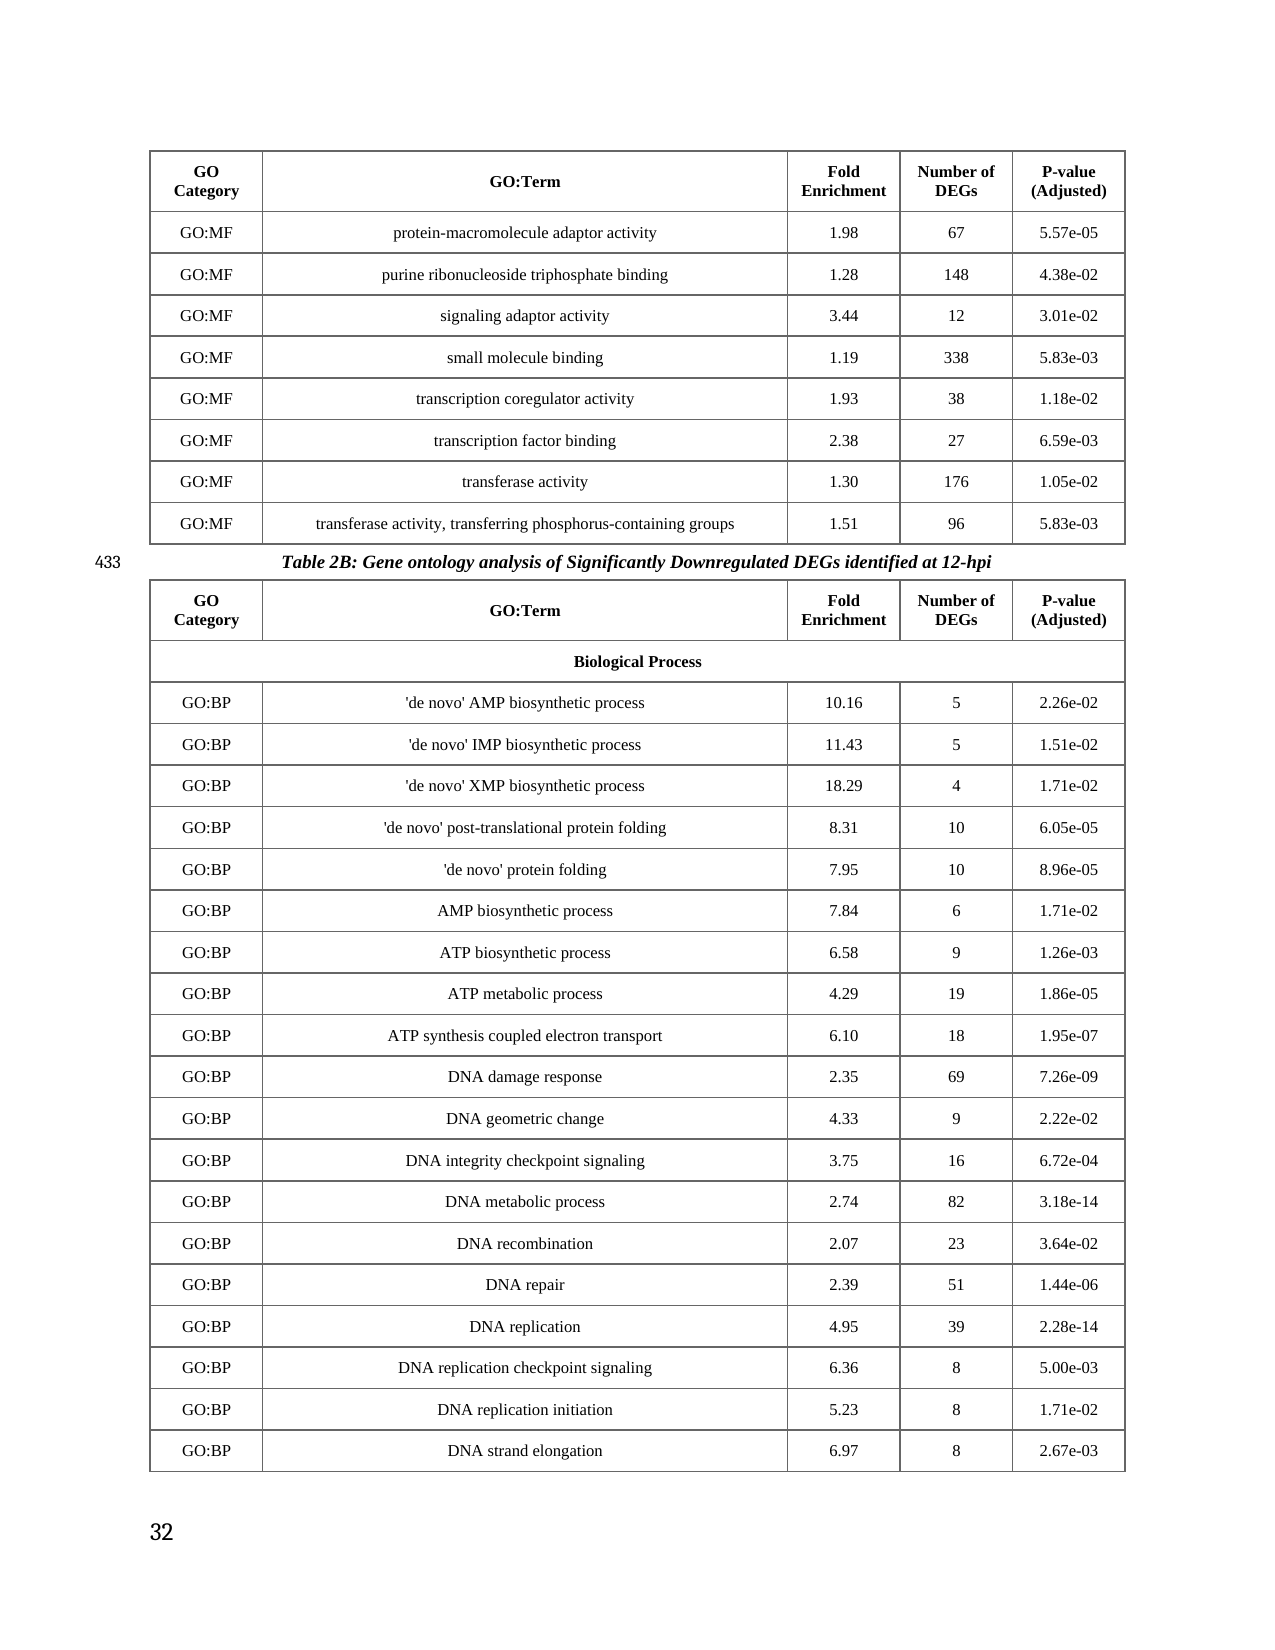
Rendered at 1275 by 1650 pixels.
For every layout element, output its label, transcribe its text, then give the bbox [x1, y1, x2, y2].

table_cell DNA replication [263, 1306, 787, 1346]
table_cell 1.44e-06 [1013, 1265, 1124, 1304]
table_cell transcription coregulator activity [263, 379, 787, 418]
table_cell DNA repair [263, 1265, 787, 1304]
table_cell GO:MF [151, 420, 262, 460]
table_cell 1.71e-02 [1013, 766, 1124, 806]
table_cell GO:MF [151, 254, 262, 294]
table_cell 4.95 [788, 1306, 899, 1346]
table_cell 'de novo' protein folding [263, 849, 787, 889]
table_cell 2.67e-03 [1013, 1431, 1124, 1471]
table_cell DNA recombination [263, 1223, 787, 1263]
table_cell 5.23 [788, 1389, 899, 1429]
table_cell 338 [901, 337, 1012, 377]
table_cell 5.83e-03 [1013, 337, 1124, 377]
table_cell 18 [901, 1015, 1012, 1055]
table_header GO:Term [263, 581, 787, 639]
table_cell DNA metabolic process [263, 1182, 787, 1221]
table_cell 6.59e-03 [1013, 420, 1124, 460]
table_cell 39 [901, 1306, 1012, 1346]
table_cell 10.16 [788, 683, 899, 723]
table_cell transferase activity, transferring phosphorus-containing groups [263, 503, 787, 543]
table_cell DNA geometric change [263, 1098, 787, 1138]
table_cell 6.36 [788, 1348, 899, 1388]
table_cell GO:BP [151, 683, 262, 723]
table_cell 6.58 [788, 932, 899, 972]
table_cell 23 [901, 1223, 1012, 1263]
table_cell 1.51 [788, 503, 899, 543]
table_cell ATP metabolic process [263, 974, 787, 1014]
table_cell GO:MF [151, 462, 262, 502]
table_cell GO:BP [151, 932, 262, 972]
table_cell 8 [901, 1431, 1012, 1471]
table_cell GO:BP [151, 1140, 262, 1180]
table_cell 1.86e-05 [1013, 974, 1124, 1014]
table_cell purine ribonucleoside triphosphate binding [263, 254, 787, 294]
table_cell 11.43 [788, 724, 899, 764]
table_cell 1.28 [788, 254, 899, 294]
table_cell transcription factor binding [263, 420, 787, 460]
table_cell GO:BP [151, 1265, 262, 1304]
table_cell AMP biosynthetic process [263, 891, 787, 931]
table_cell GO:BP [151, 974, 262, 1014]
table_header GO:Term [263, 152, 787, 211]
table_cell 'de novo' post-translational protein folding [263, 807, 787, 847]
table_header Fold Enrichment [788, 581, 899, 639]
table_cell DNA damage response [263, 1057, 787, 1097]
table_cell 4.29 [788, 974, 899, 1014]
table_cell GO:BP [151, 1389, 262, 1429]
table_cell 'de novo' AMP biosynthetic process [263, 683, 787, 723]
table_cell 4.38e-02 [1013, 254, 1124, 294]
table_cell GO:BP [151, 1015, 262, 1055]
table_cell 3.01e-02 [1013, 296, 1124, 335]
table_cell 7.95 [788, 849, 899, 889]
table_cell 27 [901, 420, 1012, 460]
table_cell GO:MF [151, 379, 262, 418]
table_cell 82 [901, 1182, 1012, 1221]
table_cell 69 [901, 1057, 1012, 1097]
table_cell Biological Process [151, 641, 1124, 681]
table_cell 2.07 [788, 1223, 899, 1263]
table_header Fold Enrichment [788, 152, 899, 211]
table_cell GO:BP [151, 766, 262, 806]
table_cell 9 [901, 1098, 1012, 1138]
table_cell GO:BP [151, 1182, 262, 1221]
table_cell DNA replication checkpoint signaling [263, 1348, 787, 1388]
table_cell GO:BP [151, 1306, 262, 1346]
table_cell small molecule binding [263, 337, 787, 377]
text Table 2B: Gene ontology analysis of Significantly Downregulated DEGs identified at 12-hpi [156, 551, 1119, 573]
table_cell 2.35 [788, 1057, 899, 1097]
table_cell 2.26e-02 [1013, 683, 1124, 723]
table_cell 1.71e-02 [1013, 1389, 1124, 1429]
table_cell 'de novo' XMP biosynthetic process [263, 766, 787, 806]
table_cell 12 [901, 296, 1012, 335]
table_cell 3.75 [788, 1140, 899, 1180]
table_header GO Category [151, 152, 262, 211]
table_cell 6.05e-05 [1013, 807, 1124, 847]
table_cell 6.72e-04 [1013, 1140, 1124, 1180]
table_cell 2.22e-02 [1013, 1098, 1124, 1138]
table_cell 4 [901, 766, 1012, 806]
table_cell transferase activity [263, 462, 787, 502]
table_cell 96 [901, 503, 1012, 543]
table_cell 7.26e-09 [1013, 1057, 1124, 1097]
table_cell 2.28e-14 [1013, 1306, 1124, 1346]
table_cell protein-macromolecule adaptor activity [263, 212, 787, 252]
table_cell 1.05e-02 [1013, 462, 1124, 502]
table_cell 5.83e-03 [1013, 503, 1124, 543]
table_cell 1.30 [788, 462, 899, 502]
table_cell 3.64e-02 [1013, 1223, 1124, 1263]
table_cell 19 [901, 974, 1012, 1014]
table_header Number of DEGs [901, 581, 1012, 639]
table_cell 4.33 [788, 1098, 899, 1138]
table_cell 1.51e-02 [1013, 724, 1124, 764]
table_cell 1.18e-02 [1013, 379, 1124, 418]
table_cell ATP synthesis coupled electron transport [263, 1015, 787, 1055]
table_cell 5.00e-03 [1013, 1348, 1124, 1388]
table_cell 3.18e-14 [1013, 1182, 1124, 1221]
table_header Number of DEGs [901, 152, 1012, 211]
table_cell 8.31 [788, 807, 899, 847]
table_cell DNA replication initiation [263, 1389, 787, 1429]
table_cell GO:BP [151, 1098, 262, 1138]
table_cell 9 [901, 932, 1012, 972]
table_cell 'de novo' IMP biosynthetic process [263, 724, 787, 764]
table_cell 8.96e-05 [1013, 849, 1124, 889]
table_cell 10 [901, 807, 1012, 847]
table_cell 10 [901, 849, 1012, 889]
table_cell 1.95e-07 [1013, 1015, 1124, 1055]
table_cell signaling adaptor activity [263, 296, 787, 335]
table_cell 1.19 [788, 337, 899, 377]
table_cell 16 [901, 1140, 1012, 1180]
table_cell 8 [901, 1348, 1012, 1388]
table_cell 5 [901, 683, 1012, 723]
table_cell 2.38 [788, 420, 899, 460]
table_cell 1.93 [788, 379, 899, 418]
table_cell 18.29 [788, 766, 899, 806]
table_cell GO:BP [151, 807, 262, 847]
table_cell DNA integrity checkpoint signaling [263, 1140, 787, 1180]
table_cell 1.98 [788, 212, 899, 252]
table_cell GO:BP [151, 724, 262, 764]
table_cell GO:BP [151, 1431, 262, 1471]
table_cell 2.39 [788, 1265, 899, 1304]
table_cell 1.71e-02 [1013, 891, 1124, 931]
table_cell GO:BP [151, 849, 262, 889]
table_cell 38 [901, 379, 1012, 418]
table_cell 6 [901, 891, 1012, 931]
table_cell GO:BP [151, 891, 262, 931]
table_cell 51 [901, 1265, 1012, 1304]
table_cell GO:MF [151, 503, 262, 543]
table_cell GO:MF [151, 212, 262, 252]
table_header P-value (Adjusted) [1013, 581, 1124, 639]
table_cell 148 [901, 254, 1012, 294]
table_header GO Category [151, 581, 262, 639]
table_cell ATP biosynthetic process [263, 932, 787, 972]
table_cell GO:BP [151, 1057, 262, 1097]
table_cell 7.84 [788, 891, 899, 931]
table_cell GO:BP [151, 1223, 262, 1263]
table_cell 6.10 [788, 1015, 899, 1055]
table_cell GO:BP [151, 1348, 262, 1388]
table_cell 8 [901, 1389, 1012, 1429]
table_cell 3.44 [788, 296, 899, 335]
table_cell DNA strand elongation [263, 1431, 787, 1471]
table_cell 5.57e-05 [1013, 212, 1124, 252]
table_cell 176 [901, 462, 1012, 502]
table_cell 67 [901, 212, 1012, 252]
table_cell GO:MF [151, 337, 262, 377]
table_cell GO:MF [151, 296, 262, 335]
table_cell 1.26e-03 [1013, 932, 1124, 972]
table_cell 6.97 [788, 1431, 899, 1471]
table_cell 5 [901, 724, 1012, 764]
table_header P-value (Adjusted) [1013, 152, 1124, 211]
table_cell 2.74 [788, 1182, 899, 1221]
